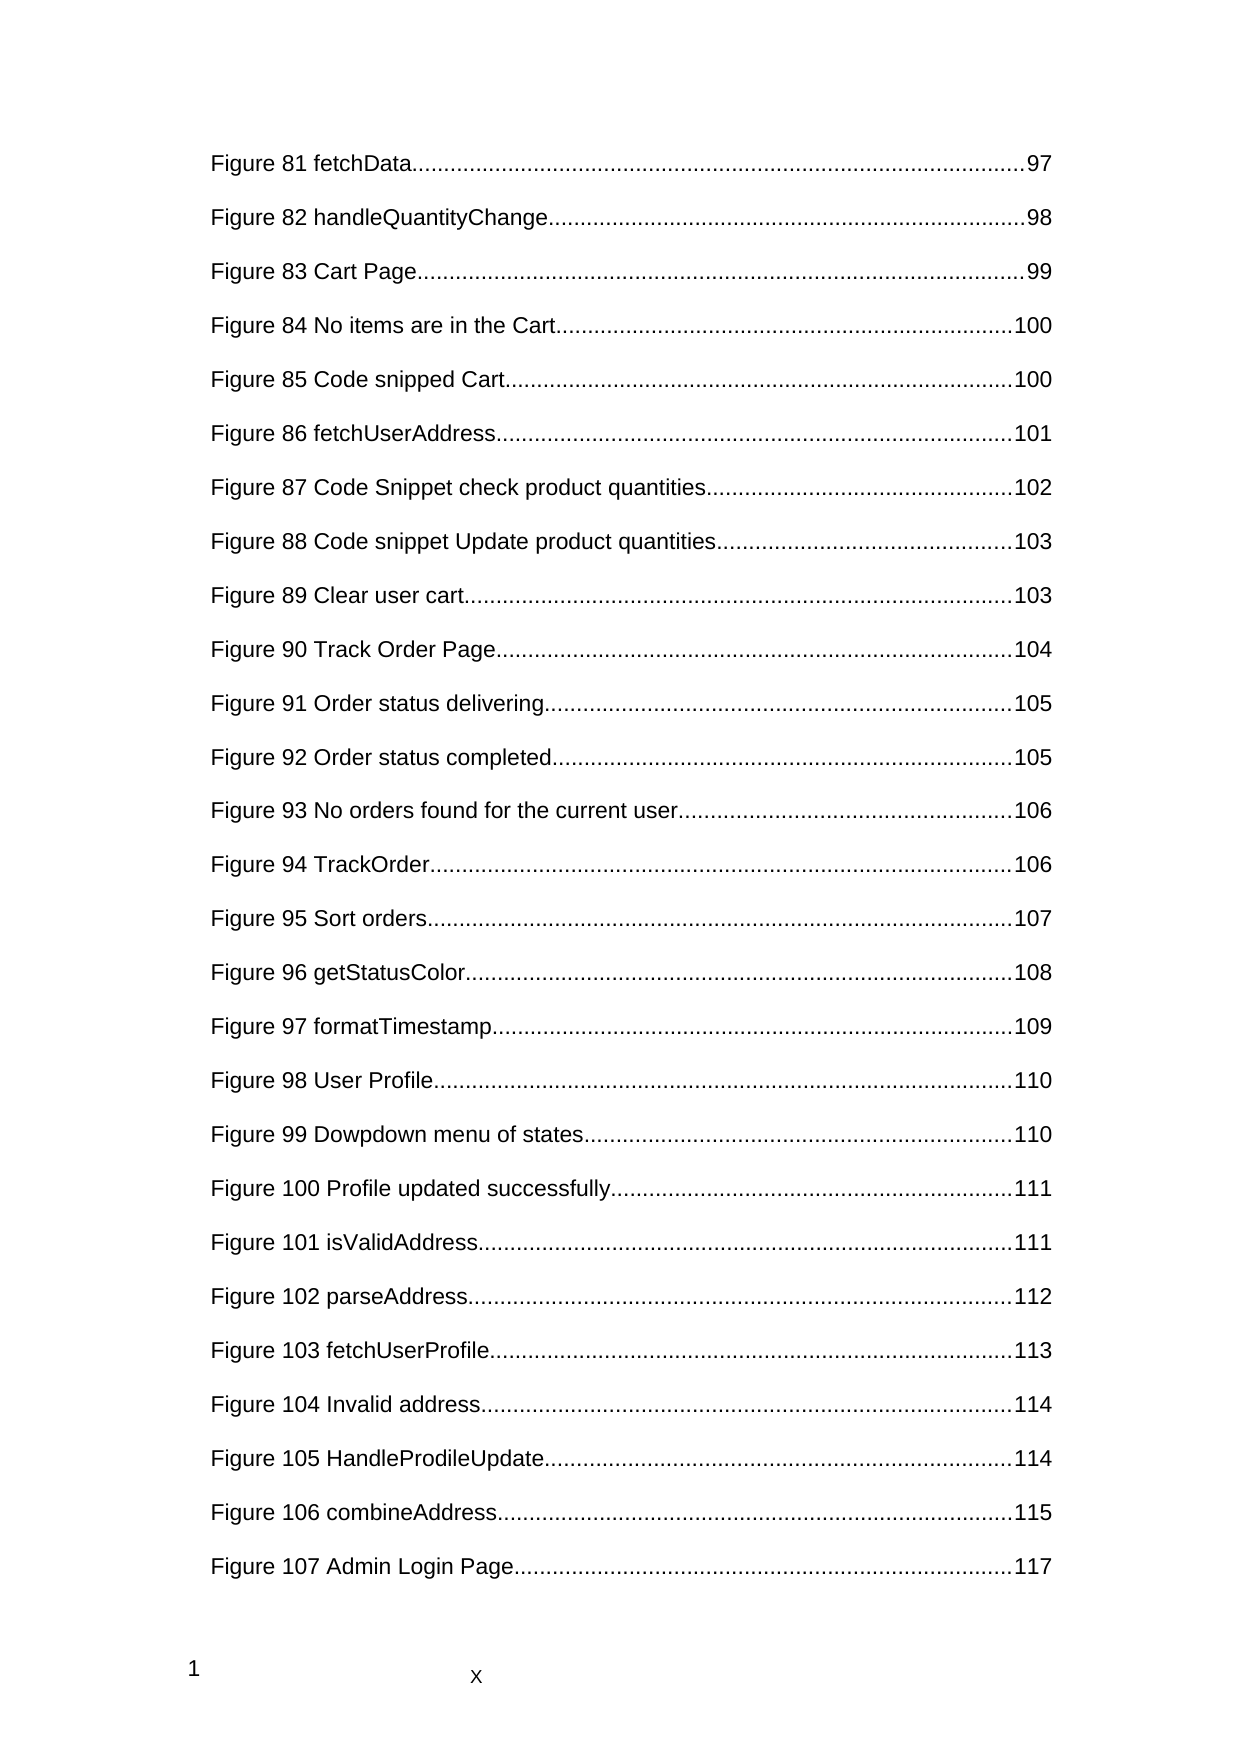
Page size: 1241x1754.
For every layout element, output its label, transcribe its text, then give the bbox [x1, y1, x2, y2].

text Figure 97 formatTimestamp 109 [210, 1013, 1053, 1040]
text Figure 106 combineAddress 115 [210, 1499, 1053, 1525]
text Figure 93 No orders found for the current user 106 [210, 797, 1053, 824]
text Figure 98 User Profile 110 [210, 1067, 1053, 1094]
text Figure 86 fetchUserAddress 101 [210, 420, 1053, 446]
text Figure 84 No items are in the Cart 100 [210, 312, 1053, 338]
text Figure 101 isValidAddress 111 [210, 1229, 1053, 1256]
text Figure 89 Clear user cart 103 [210, 582, 1053, 608]
text Figure 87 Code Snippet check product quantities 102 [210, 474, 1053, 500]
text Figure 99 Dowpdown menu of states 110 [210, 1121, 1053, 1148]
text Figure 92 Order status completed 105 [210, 743, 1053, 770]
text Figure 96 getStatusColor 108 [210, 959, 1053, 986]
text Figure 94 TrackOrder 106 [210, 851, 1053, 878]
text Figure 102 parseAddress 112 [210, 1283, 1053, 1309]
text Figure 105 HandleProdileUpdate 114 [210, 1445, 1053, 1471]
text Figure 90 Track Order Page 104 [210, 636, 1053, 662]
text Figure 88 Code snippet Update product quantities 103 [210, 528, 1053, 554]
text Figure 100 Profile updated successfully 111 [210, 1175, 1053, 1202]
text Figure 95 Sort orders 107 [210, 905, 1053, 932]
text Figure 85 Code snipped Cart 100 [210, 366, 1053, 392]
text Figure 82 handleQuantityChange 98 [210, 204, 1053, 230]
text Figure 83 Cart Page 99 [210, 258, 1053, 284]
text Figure 103 fetchUserProfile 113 [210, 1337, 1053, 1363]
text Figure 107 Admin Login Page 117 [210, 1553, 1053, 1579]
text Figure 91 Order status delivering 105 [210, 689, 1053, 716]
text Figure 104 Invalid address 114 [210, 1391, 1053, 1417]
text Figure 81 fetchData 97 [210, 150, 1053, 176]
